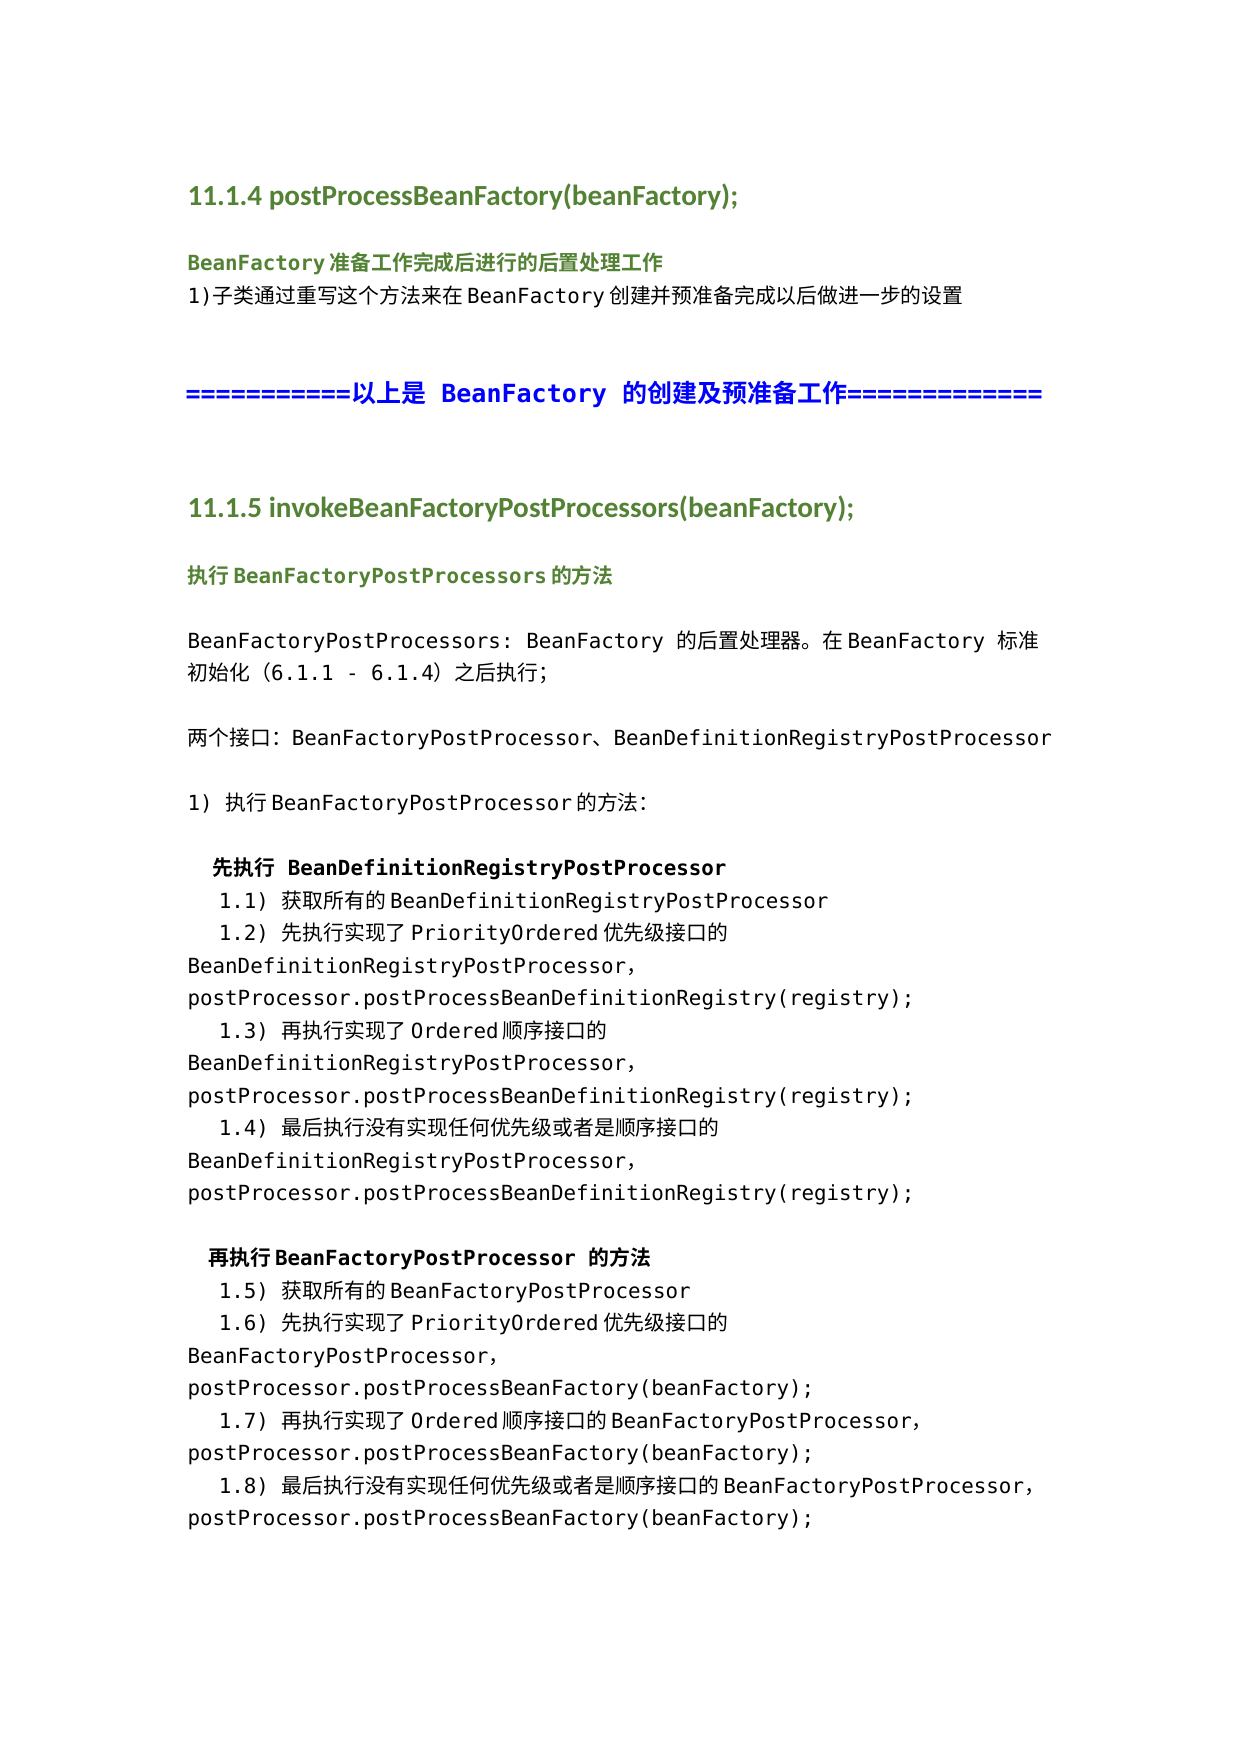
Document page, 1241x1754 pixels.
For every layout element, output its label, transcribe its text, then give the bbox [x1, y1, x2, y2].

list 再执行实现了Ordered顺序接口的BeanDefinitionRegistryPostProcessor， [187, 1015, 1053, 1080]
subtitle 11.1.5 invokeBeanFactoryPostProcessors(beanFactory); [187, 475, 1053, 540]
subtitle 11.1.4 postProcessBeanFactory(beanFactory); [187, 162, 1053, 227]
text BeanFactory准备工作完成后进行的后置处理工作 [187, 247, 1053, 280]
list 最后执行没有实现任何优先级或者是顺序接口的BeanDefinitionRegistryPostProcessor， [187, 1112, 1053, 1177]
text postProcessor.postProcessBeanDefinitionRegistry(registry); [187, 982, 1053, 1015]
list 最后执行没有实现任何优先级或者是顺序接口的BeanFactoryPostProcessor， [187, 1470, 1053, 1502]
text 1)子类通过重写这个方法来在BeanFactory创建并预准备完成以后做进一步的设置 [187, 280, 1053, 312]
list 再执行实现了Ordered顺序接口的BeanFactoryPostProcessor， [187, 1405, 1053, 1437]
text postProcessor.postProcessBeanFactory(beanFactory); [187, 1502, 1053, 1535]
text 两个接口：BeanFactoryPostProcessor、BeanDefinitionRegistryPostProcessor [187, 722, 1053, 755]
list 获取所有的BeanFactoryPostProcessor [187, 1275, 1053, 1307]
list 执行BeanFactoryPostProcessor的方法： [187, 787, 1053, 820]
text 执行BeanFactoryPostProcessors的方法 [187, 560, 1053, 592]
text postProcessor.postProcessBeanFactory(beanFactory); [187, 1437, 1053, 1470]
list 获取所有的BeanDefinitionRegistryPostProcessor [187, 885, 1053, 917]
list 先执行实现了PriorityOrdered优先级接口的BeanDefinitionRegistryPostProcessor， [187, 917, 1053, 982]
list 再执行BeanFactoryPostProcessor 的方法 [187, 1242, 1053, 1275]
text postProcessor.postProcessBeanDefinitionRegistry(registry); [187, 1177, 1053, 1210]
text postProcessor.postProcessBeanFactory(beanFactory); [187, 1372, 1053, 1405]
list 先执行 BeanDefinitionRegistryPostProcessor [187, 852, 1053, 885]
list BeanFactoryPostProcessors: BeanFactory 的后置处理器。在BeanFactory 标准初始化（6.1.1 - 6.1.4）之后执行； [187, 625, 1053, 690]
text ===========以上是 BeanFactory 的创建及预准备工作============= [185, 377, 1053, 410]
text postProcessor.postProcessBeanDefinitionRegistry(registry); [187, 1080, 1053, 1112]
list 先执行实现了PriorityOrdered优先级接口的BeanFactoryPostProcessor， [187, 1307, 1053, 1372]
